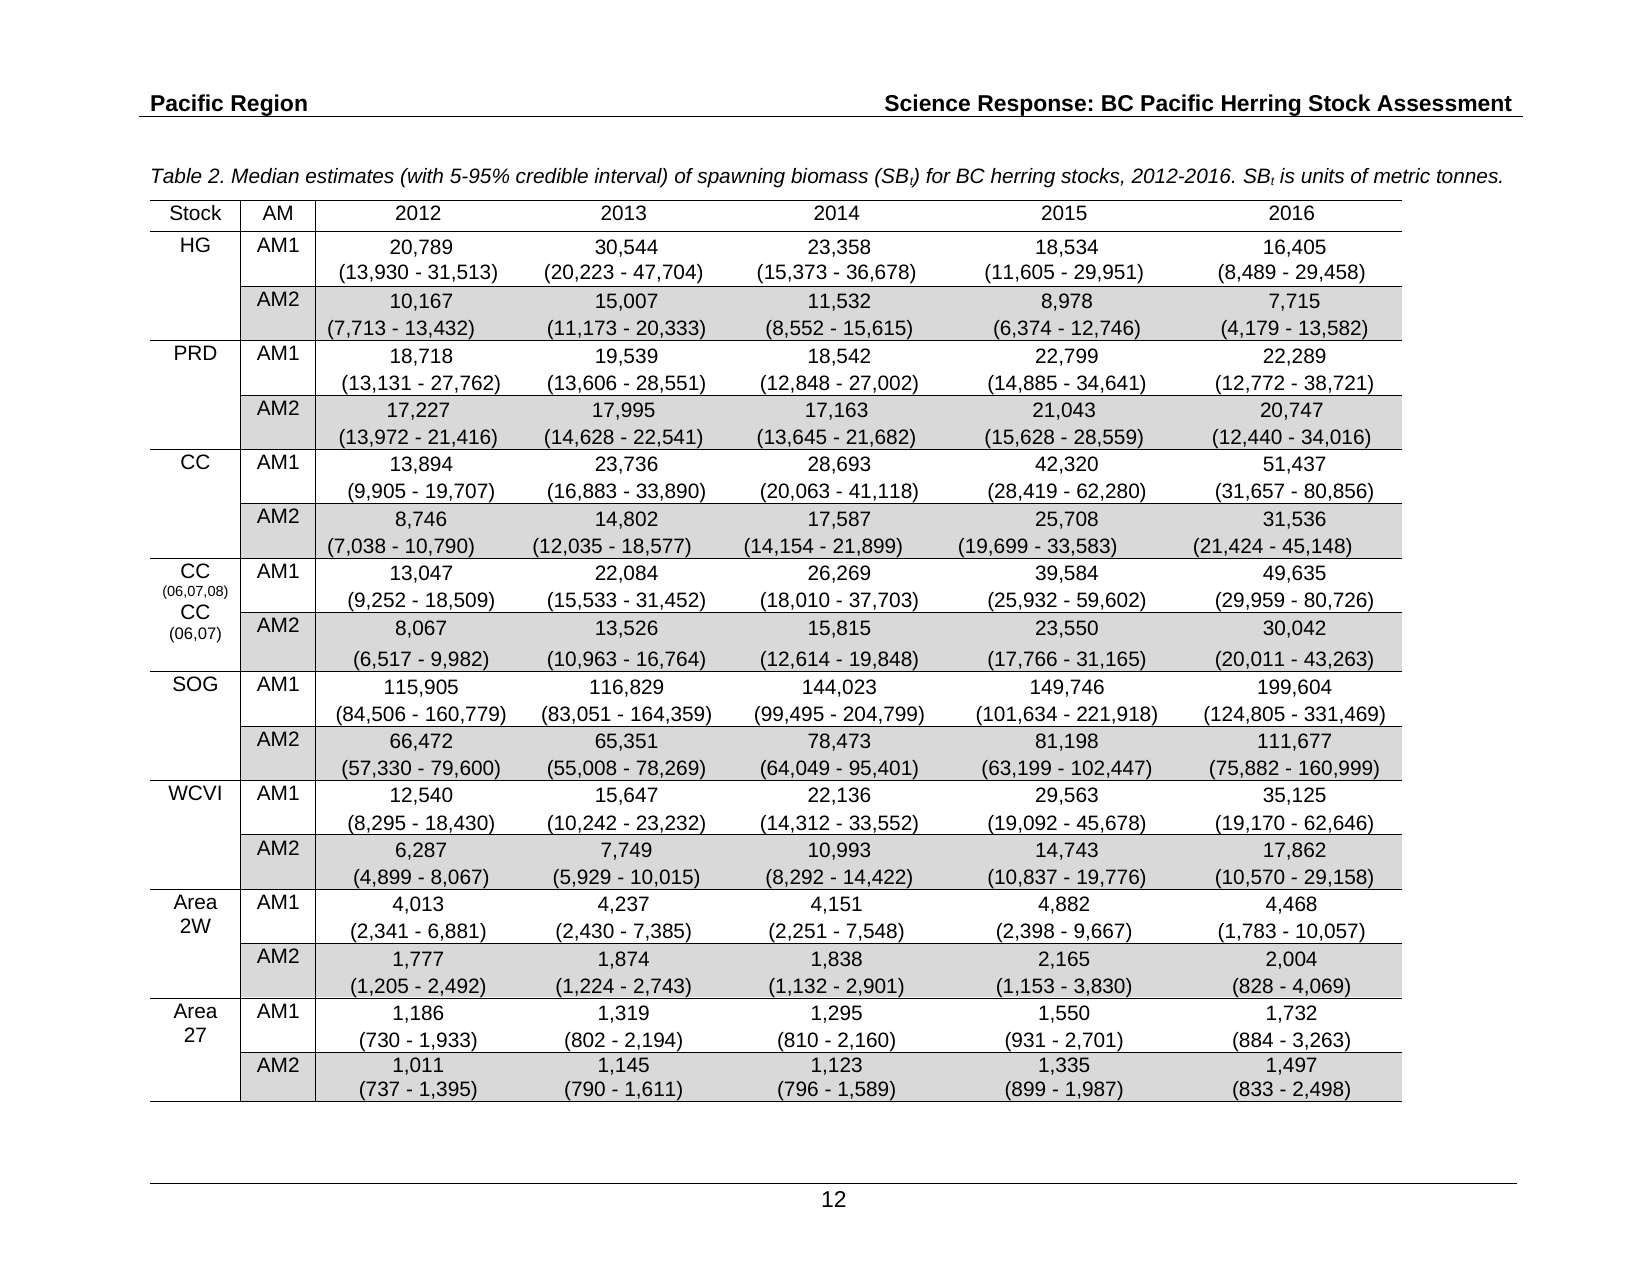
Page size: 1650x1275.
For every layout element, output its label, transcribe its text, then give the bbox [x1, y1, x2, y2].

table_cell 111,677 [1181, 727, 1402, 753]
table_cell 15,815 [726, 613, 946, 639]
table_cell 23,550 [946, 613, 1181, 639]
table_cell (12,772 - 38,721) [1181, 367, 1402, 394]
table_cell 31,536 [1181, 504, 1402, 531]
table_cell 78,473 [726, 727, 946, 753]
table_cell CC [150, 450, 240, 558]
table_cell 28,693 [726, 450, 946, 476]
table_cell 6,287 [316, 835, 521, 862]
table_cell 4,882 [946, 890, 1181, 916]
table_cell 8,067 [316, 613, 521, 639]
table_cell 1,550 [946, 999, 1181, 1025]
table_cell 199,604 [1181, 672, 1402, 698]
table_header Stock [150, 201, 240, 231]
table_cell (2,251 - 7,548) [726, 916, 946, 943]
table_cell (4,899 - 8,067) [316, 862, 521, 889]
table_cell (828 - 4,069) [1181, 970, 1402, 997]
table_cell 66,472 [316, 727, 521, 753]
table_cell (75,882 - 160,999) [1181, 753, 1402, 780]
table_cell (19,170 - 62,646) [1181, 807, 1402, 834]
text Table 2. Median estimates (with 5-95% credible interval) of spawning biomass (SBt) for BC herring stocks, 2012-2016. SBt is units of metric tonnes. [150, 164, 1517, 188]
table_cell 4,013 [316, 890, 521, 916]
table_cell (11,173 - 20,333) [521, 313, 726, 340]
table_cell (13,972 - 21,416) [316, 422, 521, 449]
table_cell (10,242 - 23,232) [521, 807, 726, 834]
table_cell (99,495 - 204,799) [726, 699, 946, 726]
table_cell 23,358 [726, 232, 946, 259]
table_cell (4,179 - 13,582) [1181, 313, 1402, 340]
table_cell AM1 [241, 999, 315, 1052]
table_cell 81,198 [946, 727, 1181, 753]
table_cell (55,008 - 78,269) [521, 753, 726, 780]
table_cell AM1 [241, 559, 315, 612]
table_cell 18,718 [316, 341, 521, 367]
table_cell AM2 [241, 1053, 315, 1101]
table_cell (1,224 - 2,743) [521, 970, 726, 997]
table_cell (15,533 - 31,452) [521, 585, 726, 612]
table_cell 1,497 (833 - 2,498) [1181, 1053, 1402, 1101]
table_cell 10,167 [316, 287, 521, 313]
table_cell Area 2W [150, 890, 240, 997]
table_cell 13,526 [521, 613, 726, 639]
table_cell (25,932 - 59,602) [946, 585, 1181, 612]
table_cell (6,517 - 9,982) [316, 639, 521, 671]
table_cell 1,732 [1181, 999, 1402, 1025]
table_cell 10,993 [726, 835, 946, 862]
table_cell 26,269 [726, 559, 946, 585]
table_cell AM2 [241, 835, 315, 889]
table_header AM [241, 201, 315, 231]
table_cell (14,628 - 22,541) [521, 422, 726, 449]
table_cell (20,223 - 47,704) [521, 259, 726, 286]
table_cell (7,038 - 10,790) [316, 531, 521, 558]
table_cell 49,635 [1181, 559, 1402, 585]
table_cell 22,289 [1181, 341, 1402, 367]
table_cell 1,295 [726, 999, 946, 1025]
table_cell (12,614 - 19,848) [726, 639, 946, 671]
table_cell (12,440 - 34,016) [1181, 422, 1402, 449]
table_cell 1,335 (899 - 1,987) [946, 1053, 1181, 1101]
table_cell 4,151 [726, 890, 946, 916]
table_cell AM1 [241, 781, 315, 834]
table_header 2013 [521, 201, 726, 231]
table_cell (12,035 - 18,577) [521, 531, 726, 558]
table_cell (13,930 - 31,513) [316, 259, 521, 286]
table_cell (19,092 - 45,678) [946, 807, 1181, 834]
table_cell 4,237 [521, 890, 726, 916]
table_cell (9,252 - 18,509) [316, 585, 521, 612]
table_cell CC (06,07,08) CC (06,07) [150, 559, 240, 671]
table_cell 30,042 [1181, 613, 1402, 639]
table_cell PRD [150, 341, 240, 449]
table_cell 11,532 [726, 287, 946, 313]
table_cell 1,145 (790 - 1,611) [521, 1053, 726, 1101]
table_cell 17,995 [521, 396, 726, 422]
table_cell (11,605 - 29,951) [946, 259, 1181, 286]
table_cell 17,862 [1181, 835, 1402, 862]
table_cell (931 - 2,701) [946, 1025, 1181, 1052]
table_cell (31,657 - 80,856) [1181, 476, 1402, 503]
table_cell (2,398 - 9,667) [946, 916, 1181, 943]
table_cell 14,802 [521, 504, 726, 531]
table_header 2014 [726, 201, 946, 231]
table_cell 1,838 [726, 944, 946, 970]
table_cell 7,715 [1181, 287, 1402, 313]
table_cell (64,049 - 95,401) [726, 753, 946, 780]
table_cell 39,584 [946, 559, 1181, 585]
table_cell 2,165 [946, 944, 1181, 970]
table_cell 8,978 [946, 287, 1181, 313]
table_cell 65,351 [521, 727, 726, 753]
table_cell (15,373 - 36,678) [726, 259, 946, 286]
table_cell 1,777 [316, 944, 521, 970]
table_cell 7,749 [521, 835, 726, 862]
table_cell (730 - 1,933) [316, 1025, 521, 1052]
table_cell 13,894 [316, 450, 521, 476]
table_cell 115,905 [316, 672, 521, 698]
table_cell 19,539 [521, 341, 726, 367]
table_cell 20,747 [1181, 396, 1402, 422]
table_cell 18,542 [726, 341, 946, 367]
table_cell (63,199 - 102,447) [946, 753, 1181, 780]
table_cell (810 - 2,160) [726, 1025, 946, 1052]
table_cell 25,708 [946, 504, 1181, 531]
table_cell (884 - 3,263) [1181, 1025, 1402, 1052]
table_cell WCVI [150, 781, 240, 889]
table_cell (1,132 - 2,901) [726, 970, 946, 997]
table_cell (124,805 - 331,469) [1181, 699, 1402, 726]
table_cell 1,874 [521, 944, 726, 970]
table_cell 22,136 [726, 781, 946, 807]
table_cell 21,043 [946, 396, 1181, 422]
table_cell 17,587 [726, 504, 946, 531]
table_cell (5,929 - 10,015) [521, 862, 726, 889]
table_cell (8,292 - 14,422) [726, 862, 946, 889]
table_cell 12,540 [316, 781, 521, 807]
table_cell (84,506 - 160,779) [316, 699, 521, 726]
table_cell 42,320 [946, 450, 1181, 476]
table_cell AM1 [241, 341, 315, 394]
table_cell SOG [150, 672, 240, 780]
table_cell (8,489 - 29,458) [1181, 259, 1402, 286]
table_cell (14,885 - 34,641) [946, 367, 1181, 394]
table_cell (57,330 - 79,600) [316, 753, 521, 780]
table_cell (15,628 - 28,559) [946, 422, 1181, 449]
table_cell (18,010 - 37,703) [726, 585, 946, 612]
table_cell 30,544 [521, 232, 726, 259]
table_cell (20,063 - 41,118) [726, 476, 946, 503]
table_cell (12,848 - 27,002) [726, 367, 946, 394]
table_cell (2,341 - 6,881) [316, 916, 521, 943]
table_cell 35,125 [1181, 781, 1402, 807]
table_cell (8,295 - 18,430) [316, 807, 521, 834]
table_cell 1,011 (737 - 1,395) [316, 1053, 521, 1101]
table_cell 29,563 [946, 781, 1181, 807]
table_cell 14,743 [946, 835, 1181, 862]
table_cell AM2 [241, 504, 315, 558]
table_cell 22,084 [521, 559, 726, 585]
table_cell (83,051 - 164,359) [521, 699, 726, 726]
table_cell AM2 [241, 396, 315, 449]
table_cell 17,163 [726, 396, 946, 422]
table_cell (19,699 - 33,583) [946, 531, 1181, 558]
table_cell 13,047 [316, 559, 521, 585]
table_cell (14,312 - 33,552) [726, 807, 946, 834]
table_cell (28,419 - 62,280) [946, 476, 1181, 503]
table_cell 20,789 [316, 232, 521, 259]
table_header 2012 [316, 201, 521, 231]
table_cell (2,430 - 7,385) [521, 916, 726, 943]
table_cell (1,153 - 3,830) [946, 970, 1181, 997]
table_cell (29,959 - 80,726) [1181, 585, 1402, 612]
table_cell 8,746 [316, 504, 521, 531]
table_header 2016 [1181, 201, 1402, 231]
table_cell 17,227 [316, 396, 521, 422]
table_cell (14,154 - 21,899) [726, 531, 946, 558]
table_cell AM2 [241, 944, 315, 997]
table_cell 23,736 [521, 450, 726, 476]
table_cell (13,606 - 28,551) [521, 367, 726, 394]
table_cell (13,645 - 21,682) [726, 422, 946, 449]
table_cell 144,023 [726, 672, 946, 698]
table_cell Area 27 [150, 999, 240, 1101]
table_cell AM2 [241, 613, 315, 671]
table_cell 22,799 [946, 341, 1181, 367]
table_cell (10,570 - 29,158) [1181, 862, 1402, 889]
table_cell 15,647 [521, 781, 726, 807]
table_header 2015 [946, 201, 1181, 231]
table_cell 116,829 [521, 672, 726, 698]
table_cell 1,123 (796 - 1,589) [726, 1053, 946, 1101]
table_cell (10,837 - 19,776) [946, 862, 1181, 889]
table_cell 18,534 [946, 232, 1181, 259]
table_cell (9,905 - 19,707) [316, 476, 521, 503]
table_cell 1,186 [316, 999, 521, 1025]
table_cell (802 - 2,194) [521, 1025, 726, 1052]
table_cell (8,552 - 15,615) [726, 313, 946, 340]
table_cell (16,883 - 33,890) [521, 476, 726, 503]
table_cell (7,713 - 13,432) [316, 313, 521, 340]
table_cell AM1 [241, 890, 315, 943]
table_cell AM1 [241, 232, 315, 286]
table_cell (17,766 - 31,165) [946, 639, 1181, 671]
table_cell (6,374 - 12,746) [946, 313, 1181, 340]
table_cell (1,783 - 10,057) [1181, 916, 1402, 943]
table_cell 15,007 [521, 287, 726, 313]
table_cell AM1 [241, 450, 315, 503]
table_cell (20,011 - 43,263) [1181, 639, 1402, 671]
table_cell 4,468 [1181, 890, 1402, 916]
table_cell AM2 [241, 727, 315, 780]
table_cell (101,634 - 221,918) [946, 699, 1181, 726]
table_cell AM2 [241, 287, 315, 340]
table_cell 51,437 [1181, 450, 1402, 476]
table_cell (13,131 - 27,762) [316, 367, 521, 394]
table_cell (1,205 - 2,492) [316, 970, 521, 997]
table_cell 16,405 [1181, 232, 1402, 259]
table_cell HG [150, 232, 240, 340]
table_cell (10,963 - 16,764) [521, 639, 726, 671]
table_cell 149,746 [946, 672, 1181, 698]
table_cell 2,004 [1181, 944, 1402, 970]
table_cell (21,424 - 45,148) [1181, 531, 1402, 558]
table_cell AM1 [241, 672, 315, 726]
table_cell 1,319 [521, 999, 726, 1025]
